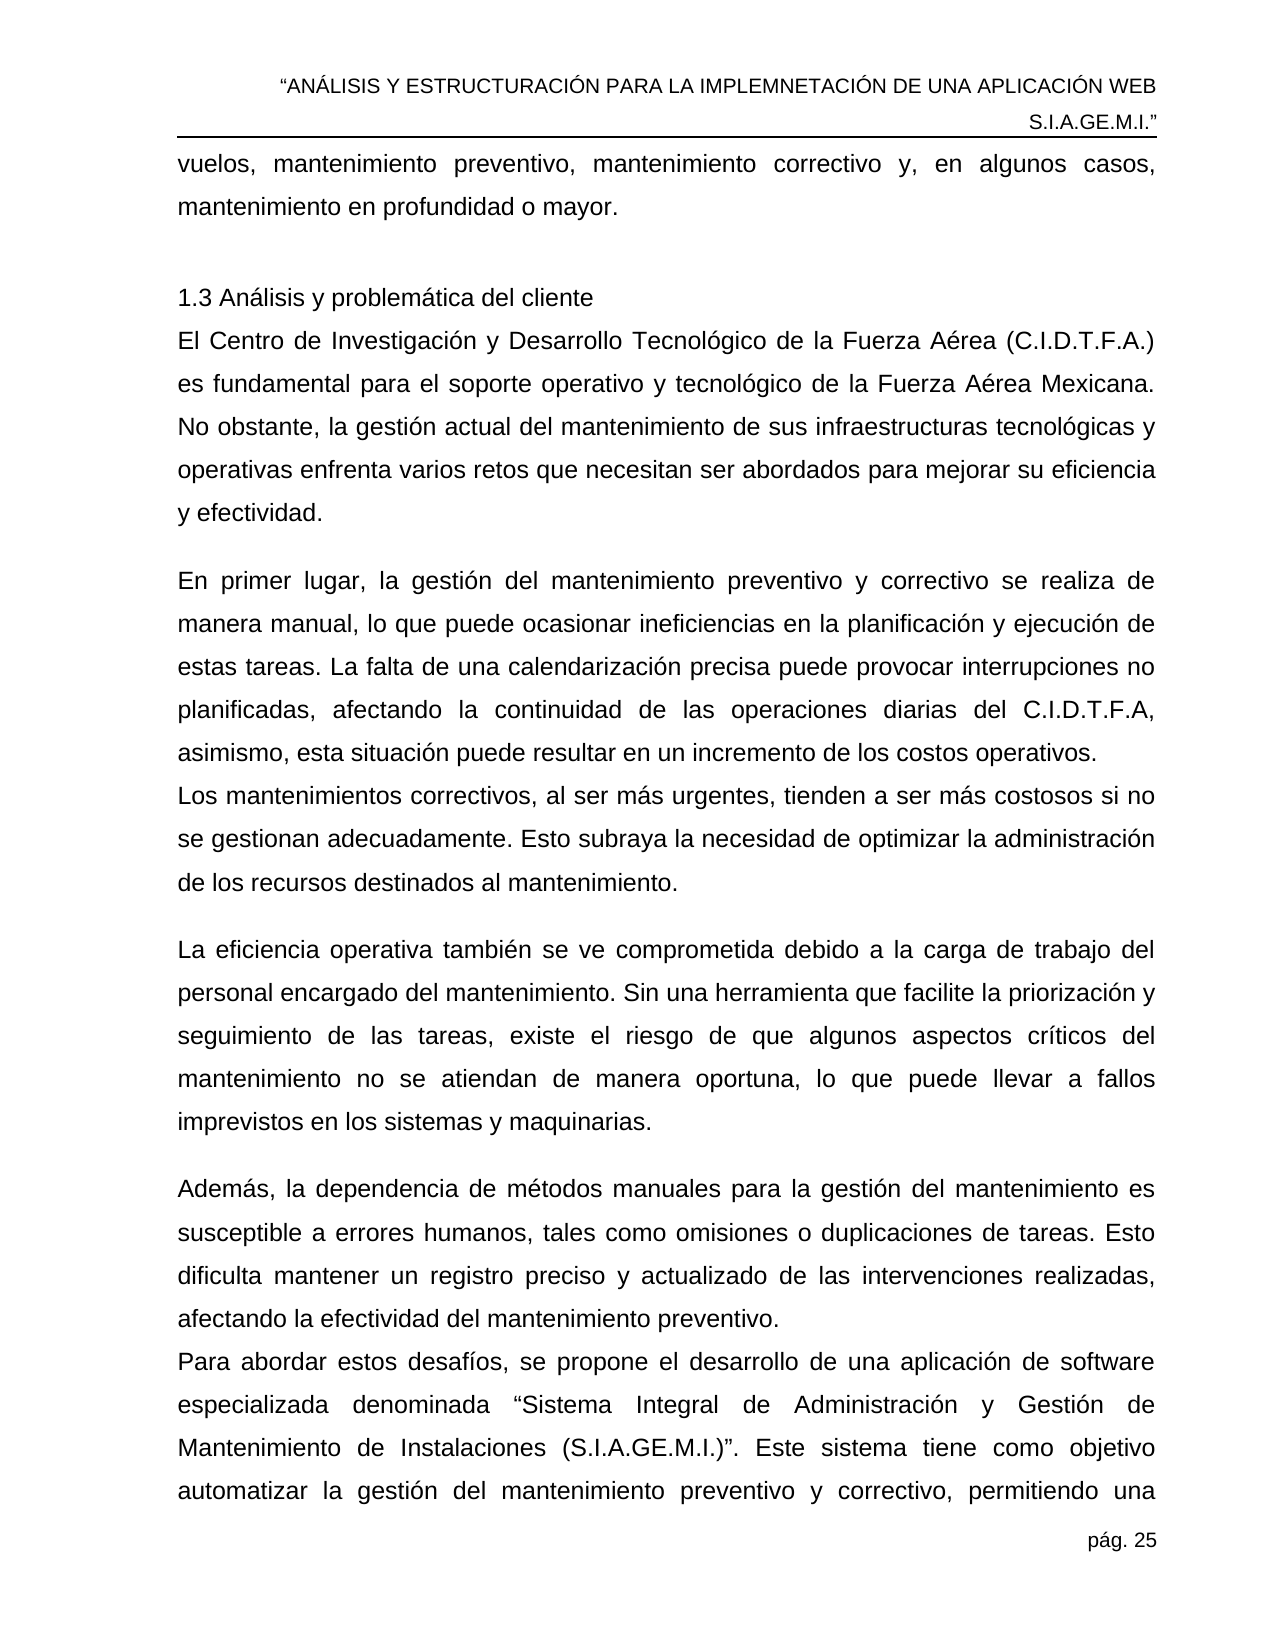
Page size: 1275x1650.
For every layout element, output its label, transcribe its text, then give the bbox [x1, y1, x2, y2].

subtitle 1.3 Análisis y problemática del cliente [177, 283, 1157, 312]
text Los mantenimientos correctivos, al ser más urgentes, tienden a ser más costosos si no se gestionan adecuadamente. Esto subraya la necesidad de optimizar la administración de los recursos destinados al mantenimiento. [177, 781, 1157, 896]
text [177, 149, 1157, 221]
text Además, la dependencia de métodos manuales para la gestión del mantenimiento es susceptible a errores humanos, tales como omisiones o duplicaciones de tareas. Esto dificulta mantener un registro preciso y actualizado de las intervenciones realizadas, afectando la efectividad del mantenimiento preventivo. [177, 1174, 1157, 1332]
text El Centro de Investigación y Desarrollo Tecnológico de la Fuerza Aérea (C.I.D.T.F.A.) es fundamental para el soporte operativo y tecnológico de la Fuerza Aérea Mexicana. No obstante, la gestión actual del mantenimiento de sus infraestructuras tecnológicas y operativas enfrenta varios retos que necesitan ser abordados para mejorar su eficiencia y efectividad. [177, 326, 1157, 527]
text La eficiencia operativa también se ve comprometida debido a la carga de trabajo del personal encargado del mantenimiento. Sin una herramienta que facilite la priorización y seguimiento de las tareas, existe el riesgo de que algunos aspectos críticos del mantenimiento no se atiendan de manera oportuna, lo que puede llevar a fallos imprevistos en los sistemas y maquinarias. [177, 935, 1157, 1136]
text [177, 1347, 1157, 1505]
text En primer lugar, la gestión del mantenimiento preventivo y correctivo se realiza de manera manual, lo que puede ocasionar ineficiencias en la planificación y ejecución de estas tareas. La falta de una calendarización precisa puede provocar interrupciones no planificadas, afectando la continuidad de las operaciones diarias del C.I.D.T.F.A, asimismo, esta situación puede resultar en un incremento de los costos operativos. [177, 566, 1157, 767]
